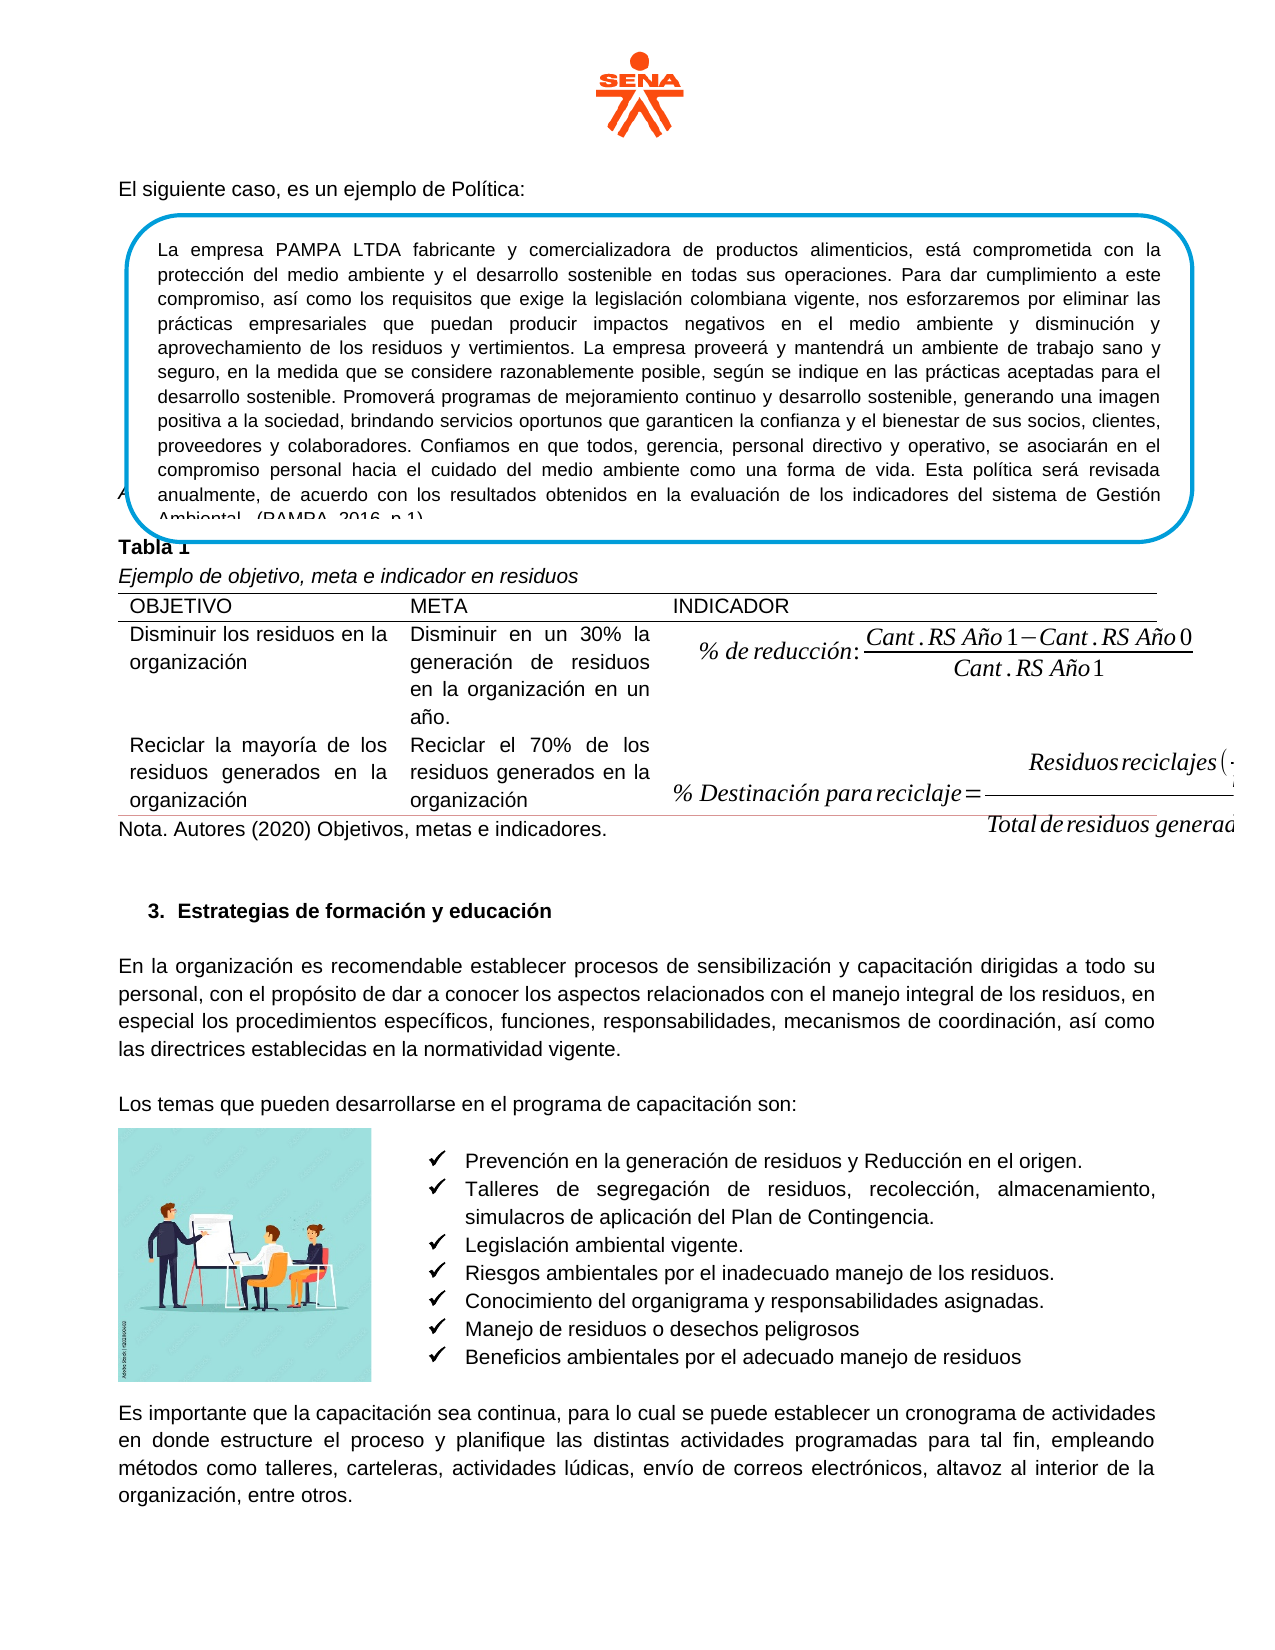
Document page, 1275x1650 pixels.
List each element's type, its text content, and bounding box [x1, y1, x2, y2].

text Ejemplo de objetivo, meta e indicador en residuos [118, 562, 1157, 588]
list Talleres de segregación de residuos, recolección, almacenamiento, simulacros de aplicación del Plan de Contingencia. [372, 1177, 1157, 1229]
list Prevención en la generación de residuos y Reducción en el origen. [372, 1149, 1157, 1173]
table_cell Reciclar el 70% de los residuos generados en la organización [399, 733, 661, 815]
table_cell [661, 622, 1157, 733]
table_header META [399, 594, 661, 621]
table_header OBJETIVO [118, 594, 398, 621]
table_cell Disminuir en un 30% la generación de residuos en la organización en un año. [399, 622, 661, 733]
text Nota. Autores (2020) Objetivos, metas e indicadores. [118, 816, 1157, 840]
picture [585, 48, 690, 142]
table_header INDICADOR [661, 594, 1157, 621]
list Manejo de residuos o desechos peligrosos [372, 1317, 1157, 1341]
list Legislación ambiental vigente. [372, 1232, 1157, 1257]
list Riesgos ambientales por el inadecuado manejo de los residuos. [372, 1261, 1157, 1285]
table_cell Reciclar la mayoría de los residuos generados en la organización [118, 733, 398, 815]
text El siguiente caso, es un ejemplo de Política: [118, 177, 1157, 201]
list Estrategias de formación y educación [148, 899, 1157, 923]
text Los temas que pueden desarrollarse en el programa de capacitación son: [118, 1091, 1157, 1115]
list Beneficios ambientales por el adecuado manejo de residuos [372, 1345, 1157, 1369]
text Es importante que la capacitación sea continua, para lo cual se puede establecer un cronograma de actividades en donde estructure el proceso y planifique las distintas actividades programadas para tal fin, empleando métodos como talleres, carteleras, actividades lúdicas, envío de correos electrónicos, altavoz al interior de la organización, entre otros. [118, 1401, 1157, 1507]
table_cell Disminuir los residuos en la organización [118, 622, 398, 733]
list Conocimiento del organigrama y responsabilidades asignadas. [372, 1289, 1157, 1313]
text En la organización es recomendable establecer procesos de sensibilización y capacitación dirigidas a todo su personal, con el propósito de dar a conocer los aspectos relacionados con el manejo integral de los residuos, en especial los procedimientos específicos, funciones, responsabilidades, mecanismos de coordinación, así como las directrices establecidas en la normatividad vigente. [118, 954, 1157, 1060]
table_cell [661, 733, 1157, 815]
text Tabla 1 [118, 535, 1157, 559]
picture [118, 1128, 372, 1382]
